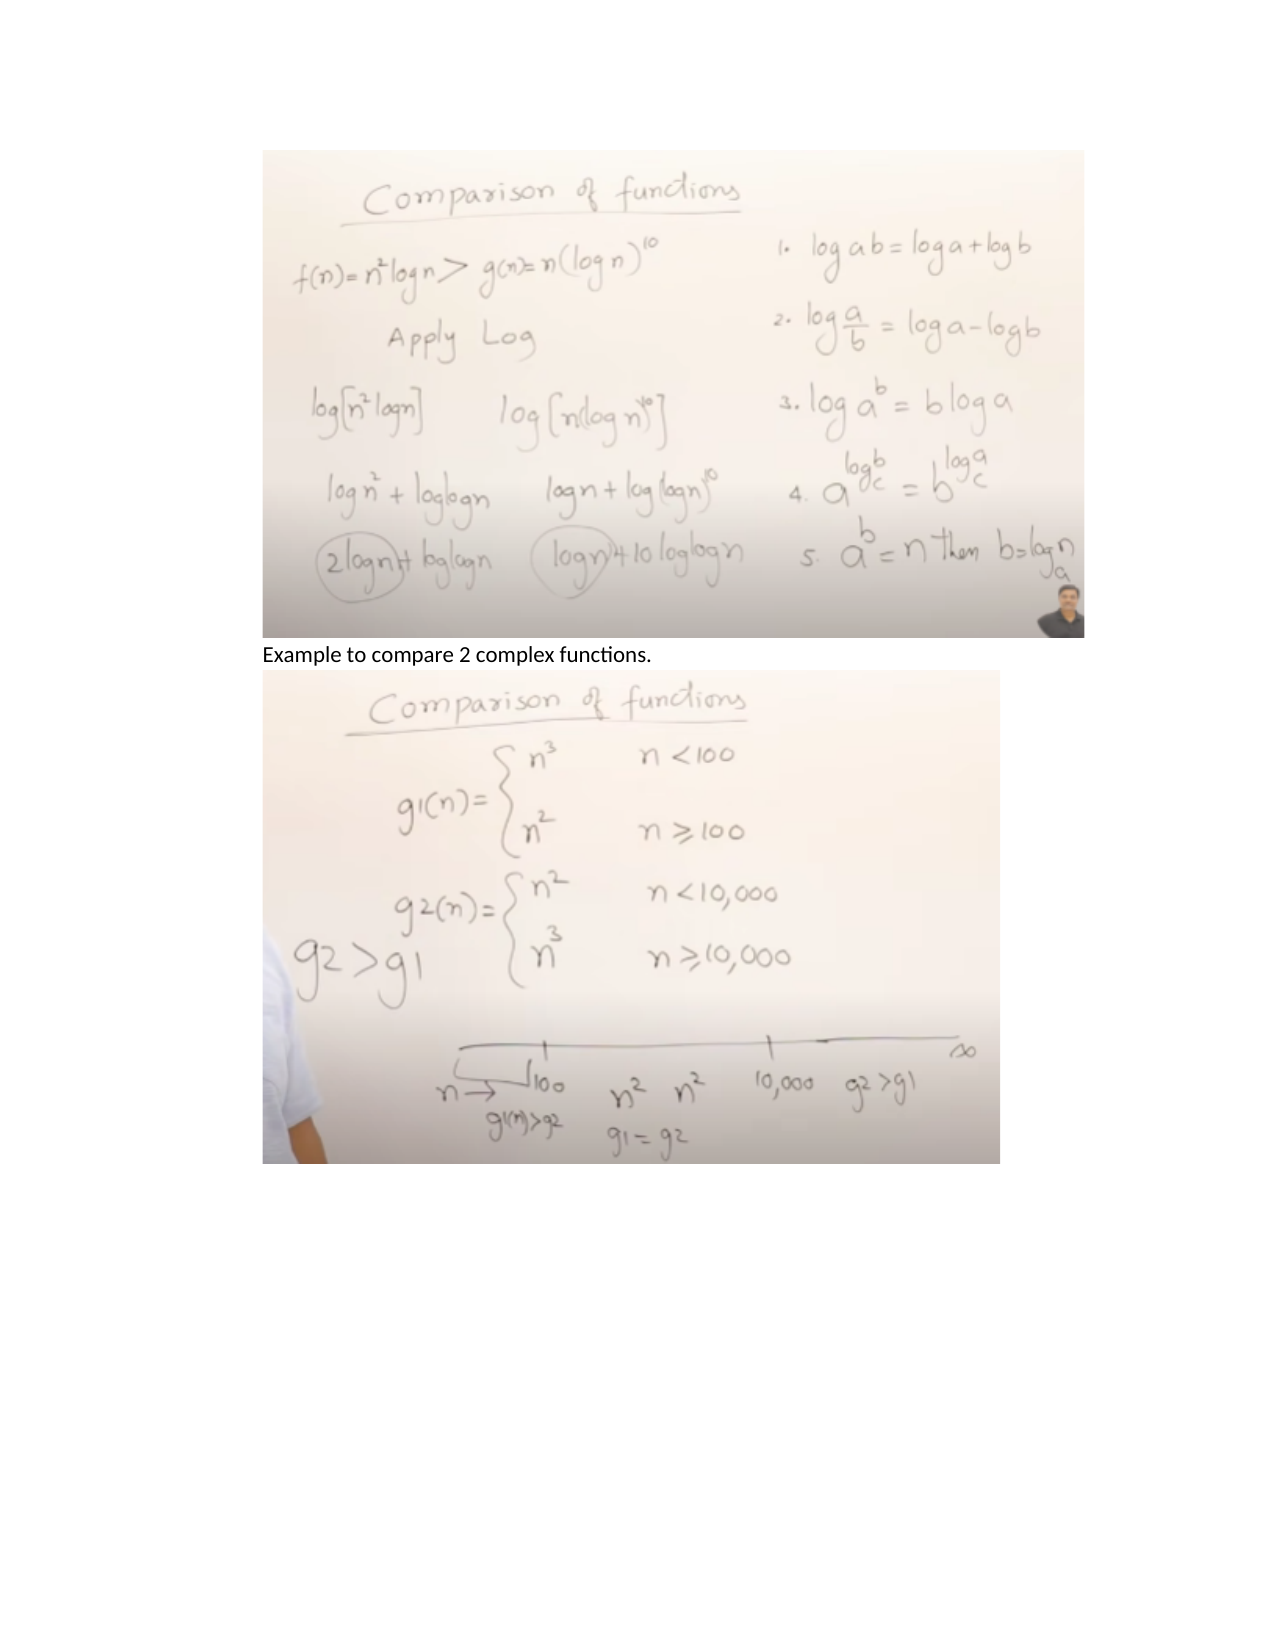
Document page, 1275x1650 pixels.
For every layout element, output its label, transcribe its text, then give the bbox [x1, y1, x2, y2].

picture [262, 150, 1085, 638]
list Example to compare 2 complex functions. [262, 640, 1125, 668]
picture [262, 670, 1001, 1164]
